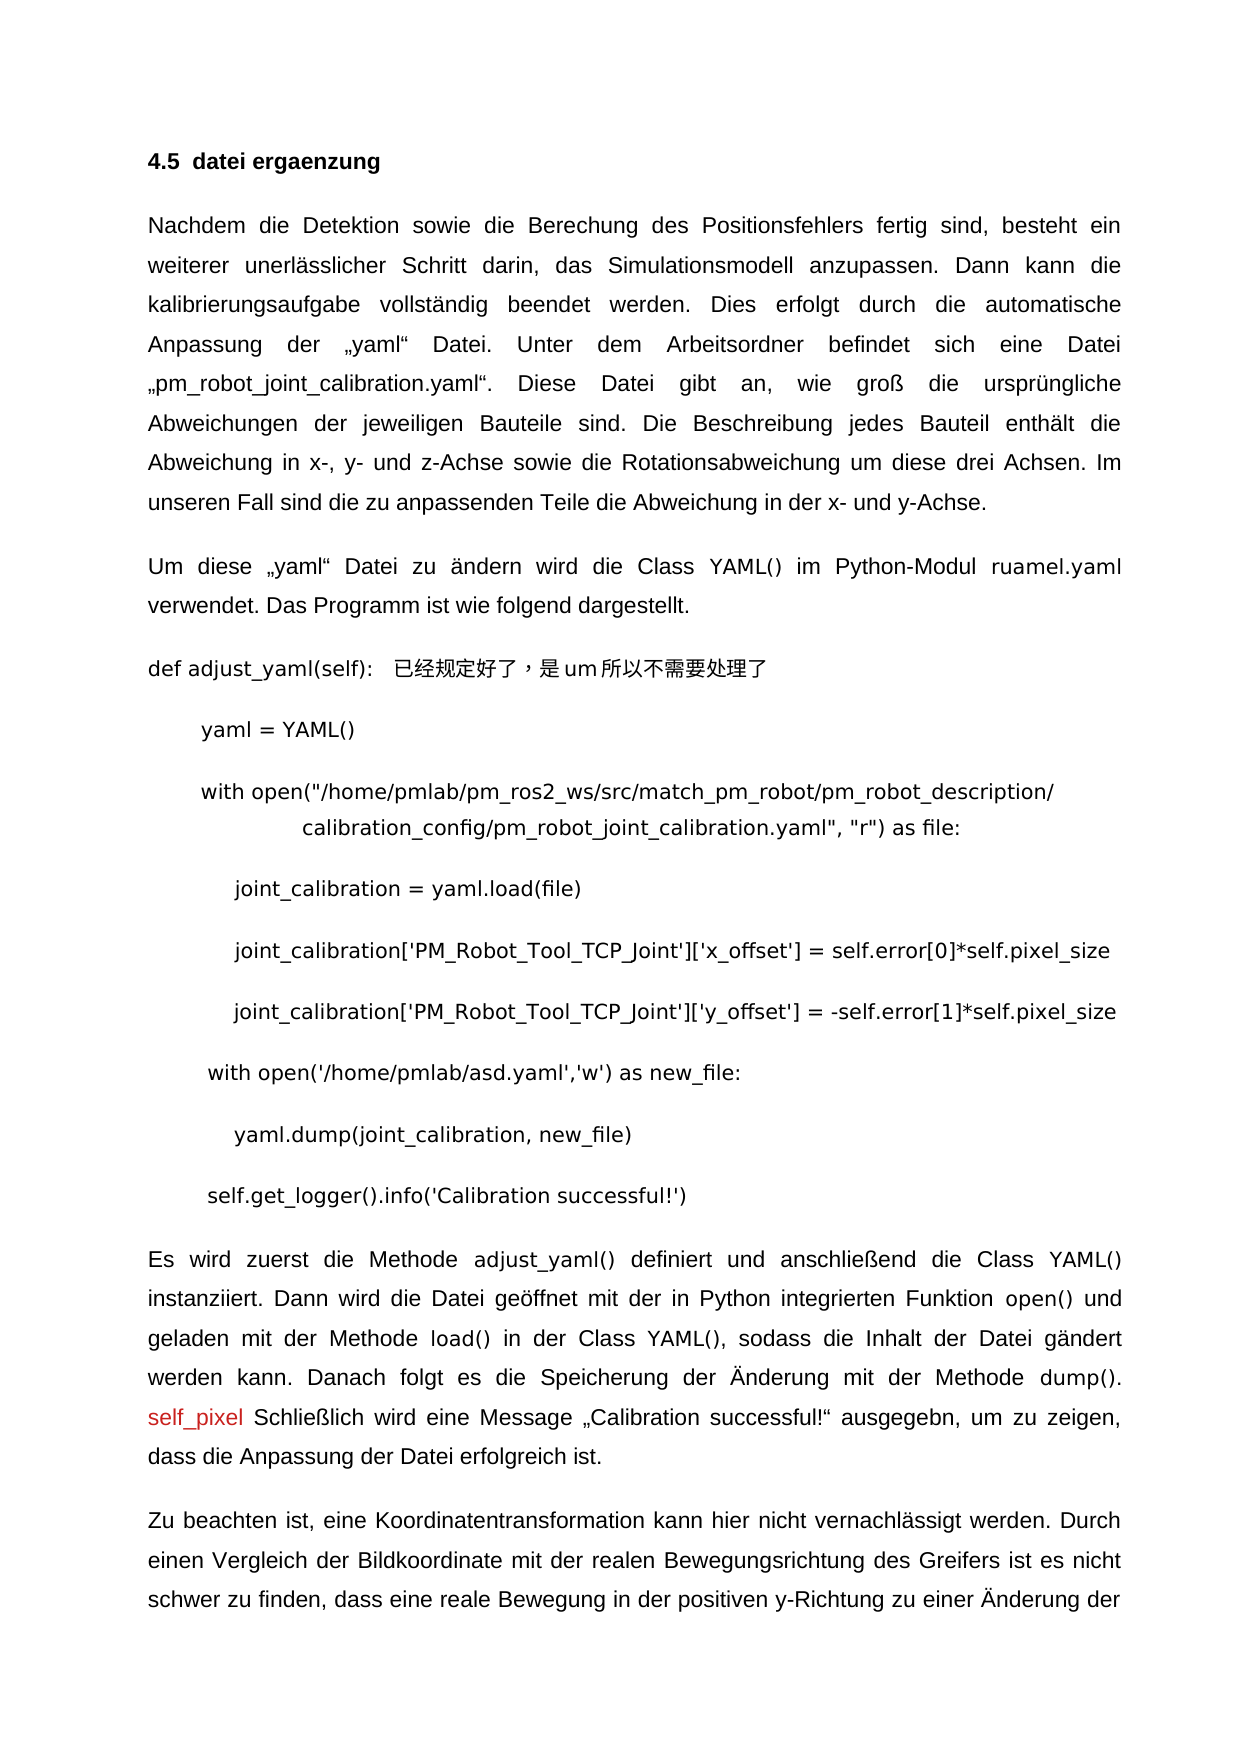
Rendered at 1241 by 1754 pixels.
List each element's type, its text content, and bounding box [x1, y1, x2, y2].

text 4.5 datei ergaenzung [148, 148, 1122, 174]
text Um diese „yaml“ Datei zu ändern wird die Class YAML() im Python-Modul ruamel.yaml verwendet. Das Programm ist wie folgend dargestellt. [148, 553, 1122, 619]
text yaml.dump(joint_calibration, new_file) [148, 1123, 1122, 1147]
text self.get_logger().info('Calibration successful!') [148, 1184, 1122, 1208]
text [148, 1507, 1122, 1613]
text joint_calibration = yaml.load(file) [148, 877, 1122, 902]
text Nachdem die Detektion sowie die Berechung des Positionsfehlers fertig sind, besteht ein weiterer unerlässlicher Schritt darin, das Simulationsmodell anzupassen. Dann kann die kalibrierungsaufgabe vollständig beendet werden. Dies erfolgt durch die automatische Anpassung der „yaml“ Datei. Unter dem Arbeitsordner befindet sich eine Datei „pm_robot_joint_calibration.yaml“. Diese Datei gibt an, wie groß die ursprüngliche Abweichungen der jeweiligen Bauteile sind. Die Beschreibung jedes Bauteil enthält die Abweichung in x-, y- und z-Achse sowie die Rotationsabweichung um diese drei Achsen. Im unseren Fall sind die zu anpassenden Teile die Abweichung in der x- und y-Achse. [148, 212, 1122, 515]
text with open("/home/pmlab/pm_ros2_ws/src/match_pm_robot/pm_robot_description/ calibration_config/pm_robot_joint_calibration.yaml", "r") as file: [148, 780, 1122, 840]
text def adjust_yaml(self): 已经规定好了，是um所以不需要处理了 [148, 657, 1122, 681]
text with open('/home/pmlab/asd.yaml','w') as new_file: [148, 1061, 1122, 1086]
text Es wird zuerst die Methode adjust_yaml() definiert und anschließend die Class YAML() instanziiert. Dann wird die Datei geöffnet mit der in Python integrierten Funktion open() und geladen mit der Methode load() in der Class YAML(), sodass die Inhalt der Datei gändert werden kann. Danach folgt es die Speicherung der Änderung mit der Methode dump(). self_pixel Schließlich wird eine Message „Calibration successful!“ ausgegebn, um zu zeigen, dass die Anpassung der Datei erfolgreich ist. [148, 1246, 1122, 1469]
text yaml = YAML() [148, 718, 1122, 743]
text joint_calibration['PM_Robot_Tool_TCP_Joint']['x_offset'] = self.error[0]*self.pixel_size [148, 939, 1122, 963]
text joint_calibration['PM_Robot_Tool_TCP_Joint']['y_offset'] = -self.error[1]*self.pixel_size [148, 1000, 1122, 1024]
